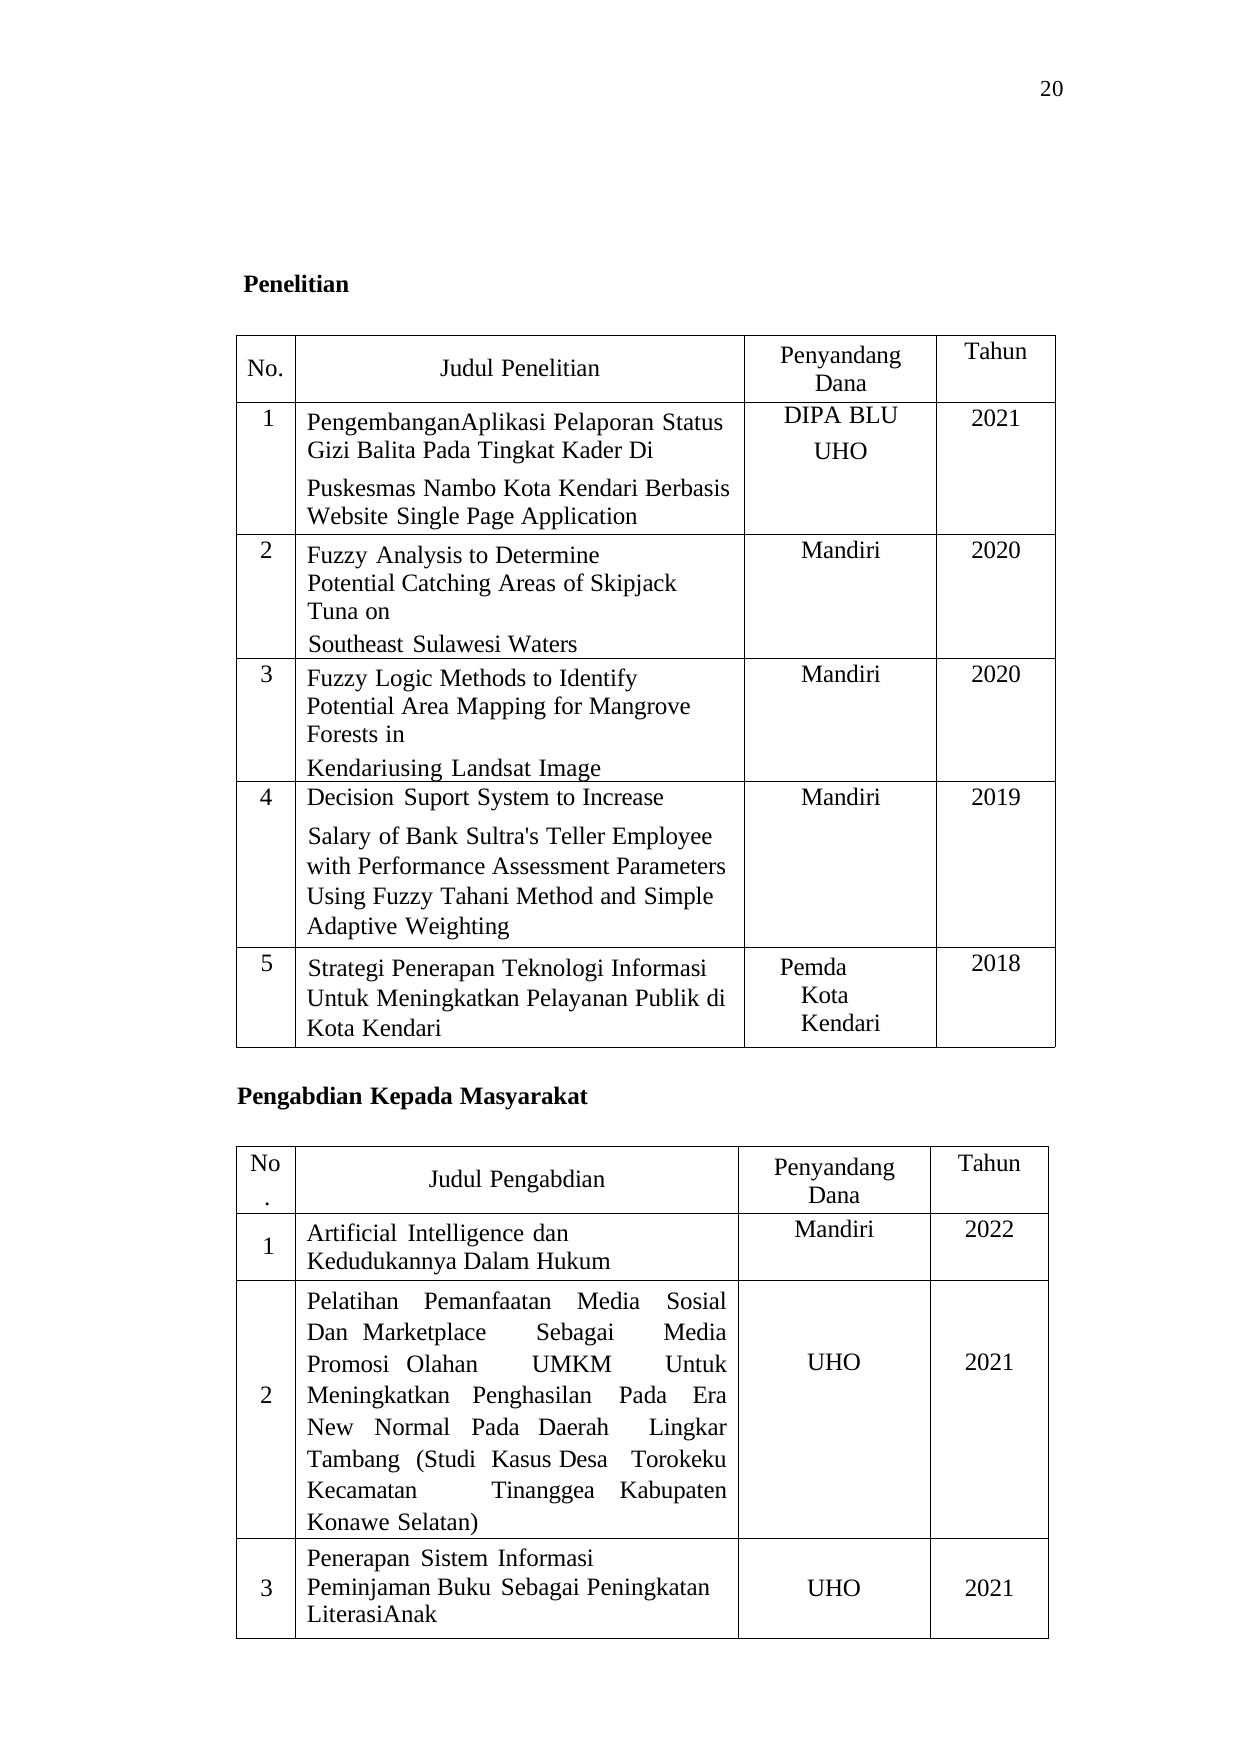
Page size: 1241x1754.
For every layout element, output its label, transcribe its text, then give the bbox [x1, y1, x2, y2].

table_cell Decision Suport System to Increase Salary of Bank Sultra's Teller Employee with Performance Assessment Parameters Using Fuzzy Tahani Method and Simple Adaptive Weighting [296, 782, 744, 947]
table_cell 3 [237, 1539, 295, 1638]
table_cell 2022 [931, 1214, 1048, 1280]
table_cell 4 [237, 782, 295, 947]
table_cell 2019 [937, 782, 1055, 947]
table_cell PengembanganAplikasi Pelaporan Status Gizi Balita Pada Tingkat Kader Di Puskesmas Nambo Kota Kendari Berbasis Website Single Page Application [296, 403, 744, 534]
table_cell 2021 [937, 403, 1055, 534]
table_cell Pemda Kota Kendari [745, 948, 936, 1047]
text Penelitian [243, 275, 1063, 297]
table_cell Mandiri [745, 782, 936, 947]
table_header No . [237, 1147, 295, 1213]
table_header Judul Penelitian [296, 336, 744, 401]
table_cell Penerapan Sistem Informasi Peminjaman Buku Sebagai Peningkatan LiterasiAnak [296, 1539, 738, 1638]
table_header Penyandang Dana [739, 1147, 930, 1213]
table_cell Mandiri [739, 1214, 930, 1280]
table_cell 3 [237, 659, 295, 781]
text Pengabdian Kepada Masyarakat [237, 1087, 1063, 1109]
table_header Tahun [937, 336, 1055, 401]
table_header No. [237, 336, 295, 401]
table_cell Strategi Penerapan Teknologi Informasi Untuk Meningkatkan Pelayanan Publik di Kota Kendari [296, 948, 744, 1047]
table_header Judul Pengabdian [296, 1147, 738, 1213]
table_cell 2 [237, 1281, 295, 1538]
table_cell 2 [237, 535, 295, 657]
table_cell 2021 [931, 1281, 1048, 1538]
table_cell Mandiri [745, 535, 936, 657]
table_cell 2020 [937, 659, 1055, 781]
table_cell 1 [237, 403, 295, 534]
table_cell UHO [739, 1539, 930, 1638]
table_cell 2018 [937, 948, 1055, 1047]
table_cell 2020 [937, 535, 1055, 657]
table_cell 1 [237, 1214, 295, 1280]
table_cell Artificial Intelligence dan Kedudukannya Dalam Hukum [296, 1214, 738, 1280]
table_cell UHO [739, 1281, 930, 1538]
table_header Penyandang Dana [745, 336, 936, 401]
table_cell Mandiri [745, 659, 936, 781]
table_cell DIPA BLU UHO [745, 403, 936, 534]
table_cell 5 [237, 948, 295, 1047]
table_cell Fuzzy Logic Methods to Identify Potential Area Mapping for Mangrove Forests in Kendariusing Landsat Image [296, 659, 744, 781]
table_cell Fuzzy Analysis to Determine Potential Catching Areas of Skipjack Tuna on Southeast Sulawesi Waters [296, 535, 744, 657]
table_header Tahun [931, 1147, 1048, 1213]
table_cell 2021 [931, 1539, 1048, 1638]
table_cell Pelatihan Pemanfaatan Media Sosial Dan Marketplace Sebagai Media Promosi Olahan UMKM Untuk Meningkatkan Penghasilan Pada Era New Normal Pada Daerah Lingkar Tambang (Studi Kasus Desa Torokeku Kecamatan Tinanggea Kabupaten Konawe Selatan) [296, 1281, 738, 1538]
